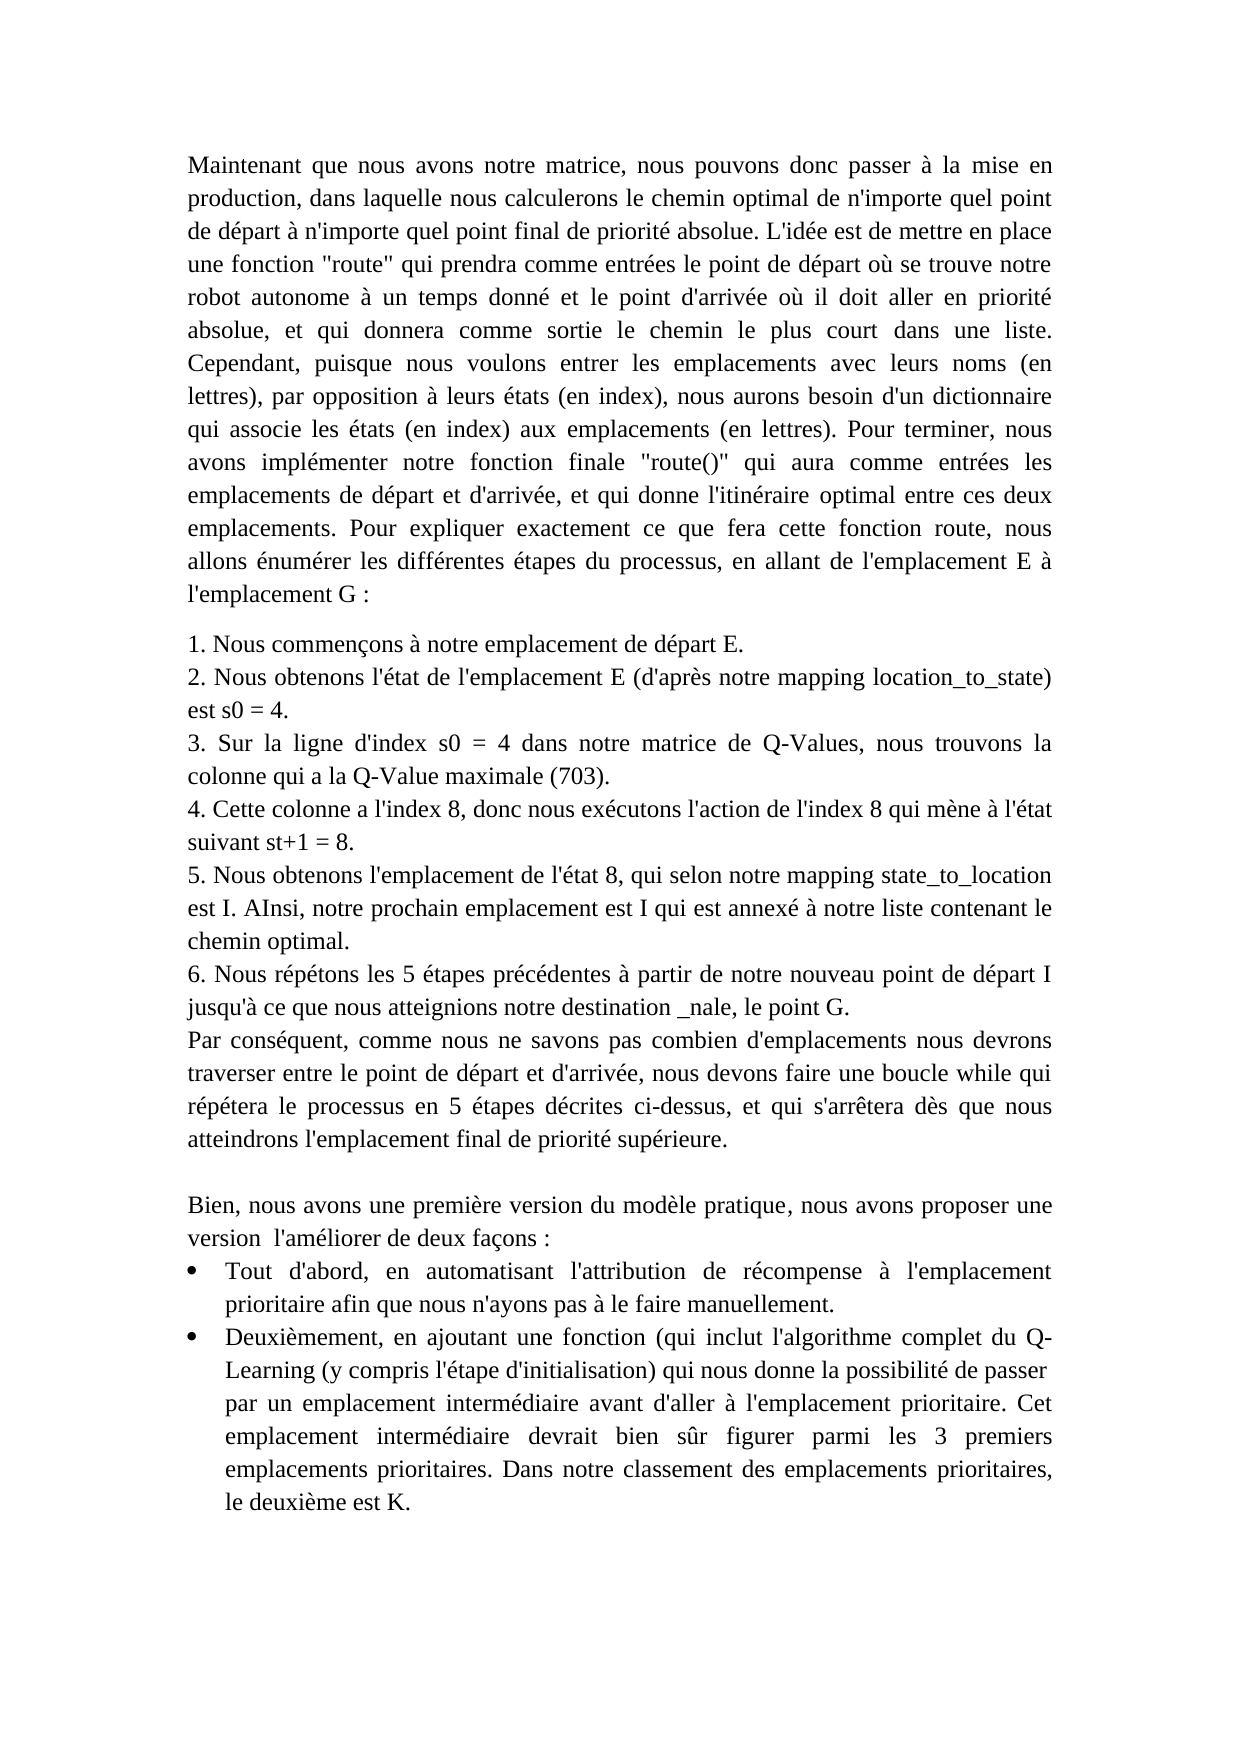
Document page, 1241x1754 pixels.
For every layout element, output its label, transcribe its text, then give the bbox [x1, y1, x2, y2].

text 6. Nous répétons les 5 étapes précédentes à partir de notre nouveau point de départ I jusqu'à ce que nous atteignions notre destination _nale, le point G. [187, 959, 1053, 1021]
list Tout d'abord, en automatisant l'attribution de récompense à l'emplacement prioritaire afin que nous n'ayons pas à le faire manuellement. [187, 1256, 1053, 1318]
text 5. Nous obtenons l'emplacement de l'état 8, qui selon notre mapping state_to_location est I. AInsi, notre prochain emplacement est I qui est annexé à notre liste contenant le chemin optimal. [187, 860, 1053, 955]
list Deuxièmement, en ajoutant une fonction (qui inclut l'algorithme complet du Q-Learning (y compris l'étape d'initialisation) qui nous donne la possibilité de passer [187, 1322, 1053, 1384]
text 1. Nous commençons à notre emplacement de départ E. [187, 629, 1053, 658]
text Maintenant que nous avons notre matrice, nous pouvons donc passer à la mise en production, dans laquelle nous calculerons le chemin optimal de n'importe quel point de départ à n'importe quel point final de priorité absolue. L'idée est de mettre en place une fonction "route" qui prendra comme entrées le point de départ où se trouve notre robot autonome à un temps donné et le point d'arrivée où il doit aller en priorité absolue, et qui donnera comme sortie le chemin le plus court dans une liste. Cependant, puisque nous voulons entrer les emplacements avec leurs noms (en lettres), par opposition à leurs états (en index), nous aurons besoin d'un dictionnaire qui associe les états (en index) aux emplacements (en lettres). Pour terminer, nous avons implémenter notre fonction finale "route()" qui aura comme entrées les emplacements de départ et d'arrivée, et qui donne l'itinéraire optimal entre ces deux emplacements. Pour expliquer exactement ce que fera cette fonction route, nous allons énumérer les différentes étapes du processus, en allant de l'emplacement E à l'emplacement G : [187, 150, 1053, 608]
text 2. Nous obtenons l'état de l'emplacement E (d'après notre mapping location_to_state) est s0 = 4. [187, 662, 1053, 724]
text 4. Cette colonne a l'index 8, donc nous exécutons l'action de l'index 8 qui mène à l'état suivant st+1 = 8. [187, 794, 1053, 856]
text par un emplacement intermédiaire avant d'aller à l'emplacement prioritaire. Cet emplacement intermédiaire devrait bien sûr figurer parmi les 3 premiers emplacements prioritaires. Dans notre classement des emplacements prioritaires, le deuxième est K. [225, 1388, 1053, 1516]
text Bien, nous avons une première version du modèle pratique, nous avons proposer une version l'améliorer de deux façons : [187, 1190, 1053, 1252]
text Par conséquent, comme nous ne savons pas combien d'emplacements nous devrons traverser entre le point de départ et d'arrivée, nous devons faire une boucle while qui répétera le processus en 5 étapes décrites ci-dessus, et qui s'arrêtera dès que nous atteindrons l'emplacement final de priorité supérieure. [187, 1025, 1053, 1153]
text 3. Sur la ligne d'index s0 = 4 dans notre matrice de Q-Values, nous trouvons la colonne qui a la Q-Value maximale (703). [187, 728, 1053, 790]
